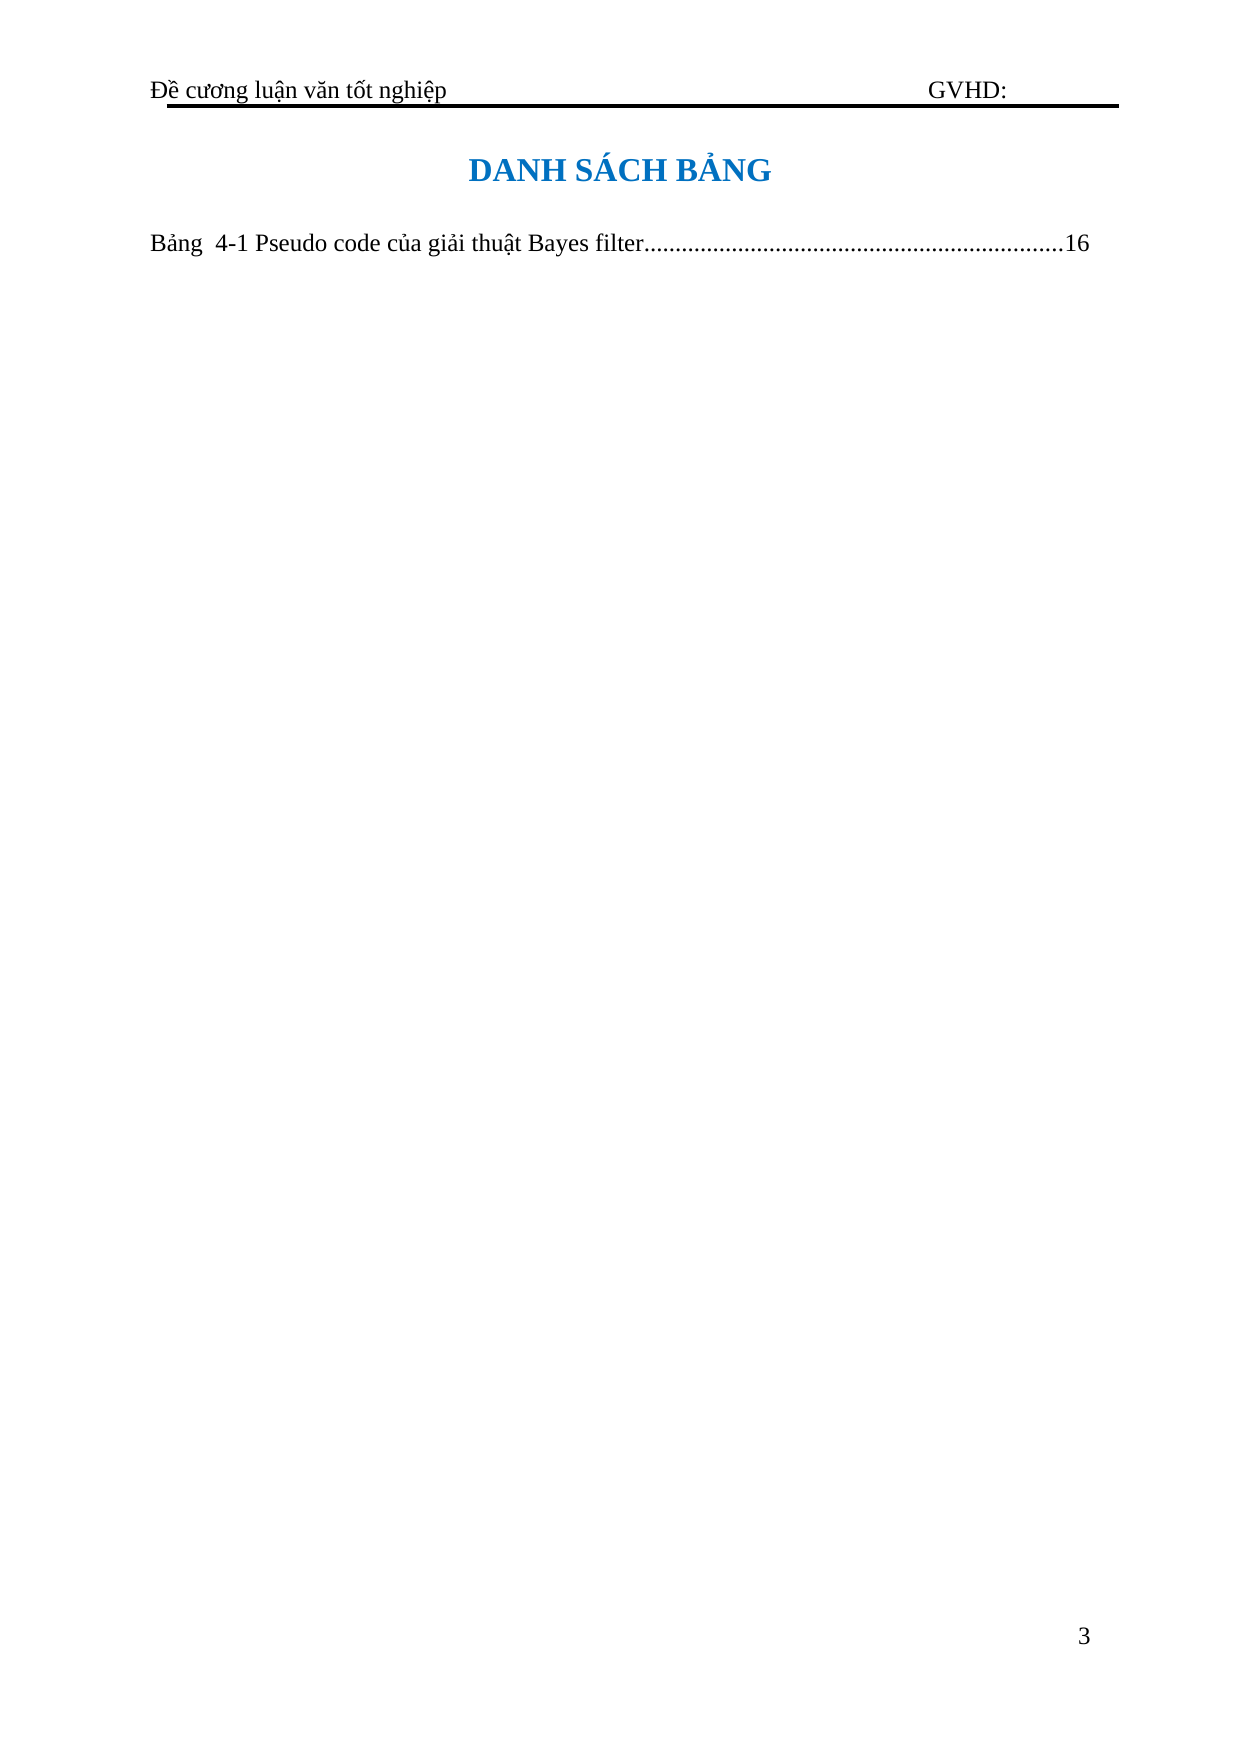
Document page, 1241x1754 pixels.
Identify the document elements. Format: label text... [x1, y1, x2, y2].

text Bảng 4-1 Pseudo code của giải thuật Bayes filter. 16 [150, 228, 1090, 257]
text DANH SÁCH BẢNG [150, 150, 1090, 188]
